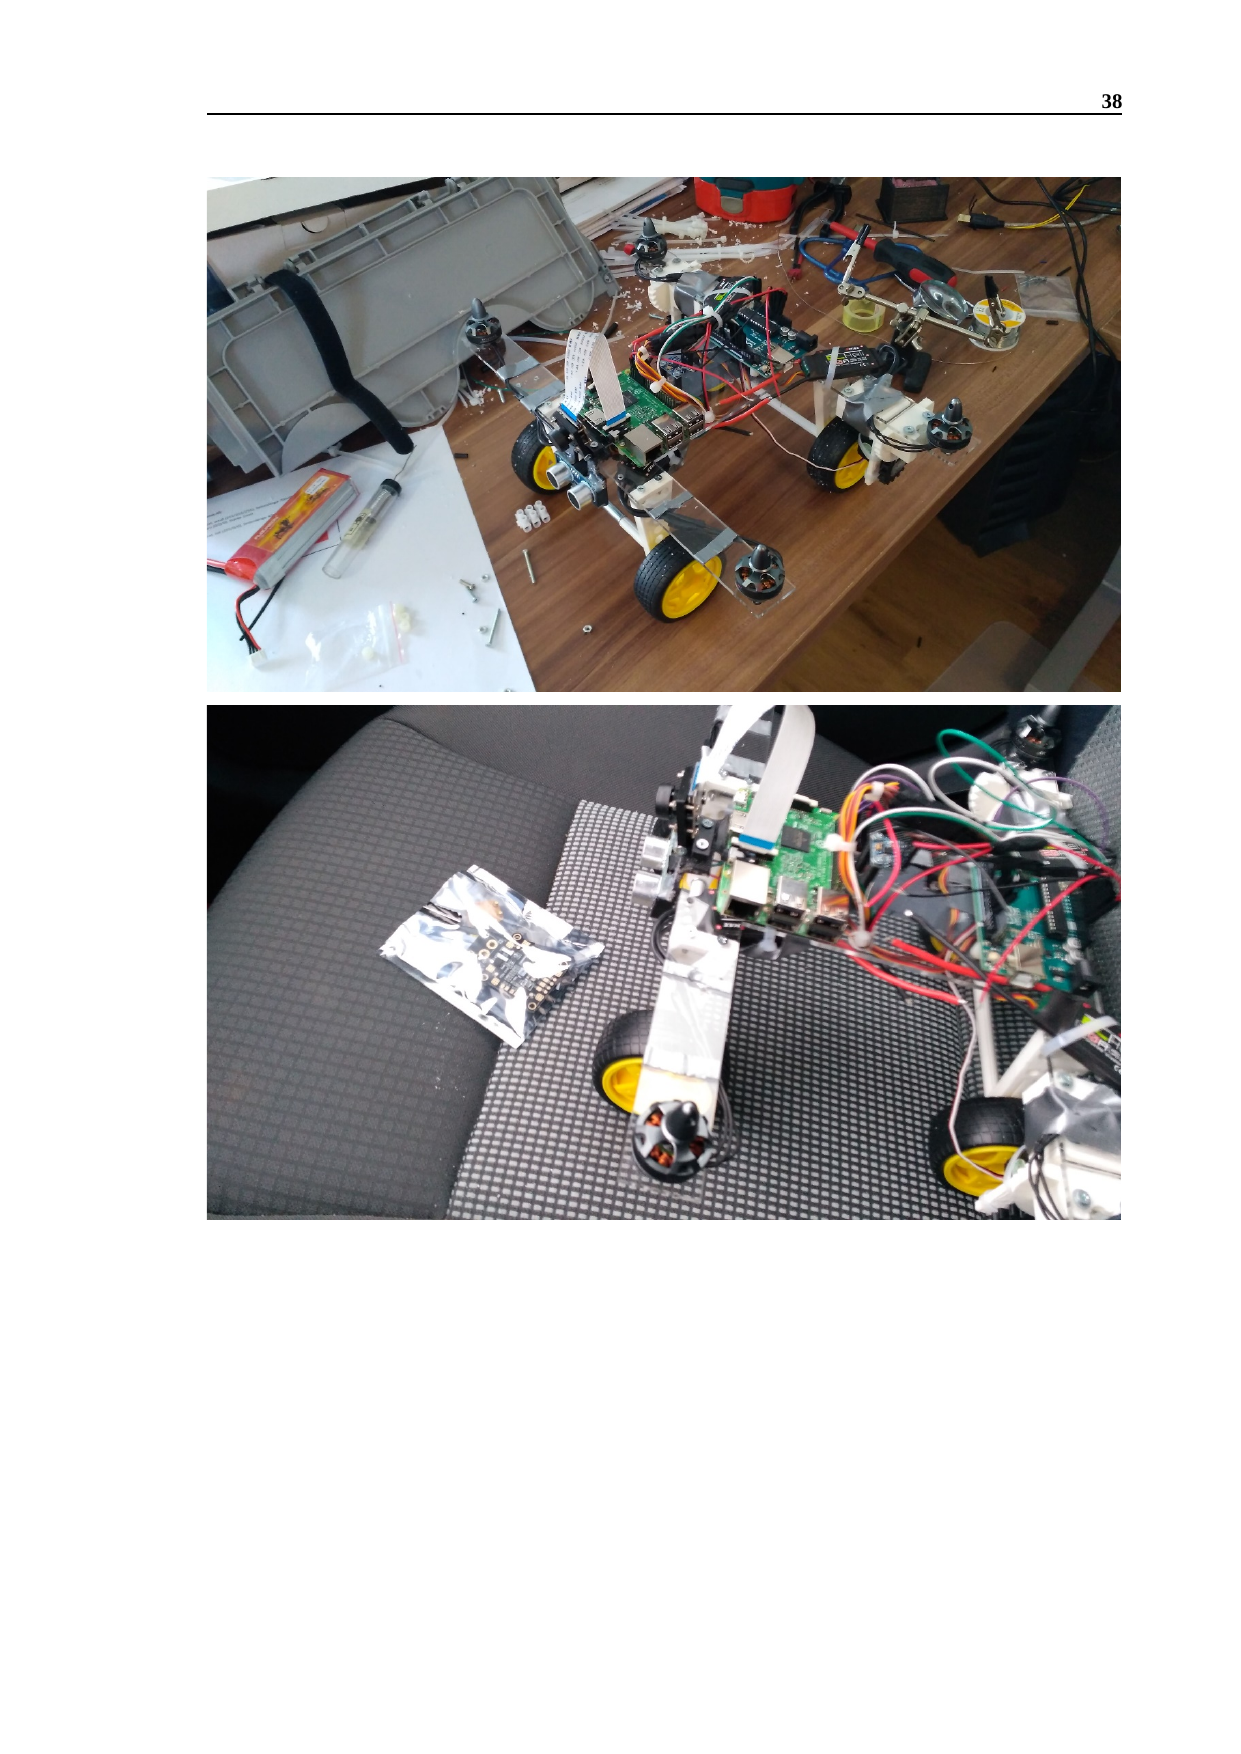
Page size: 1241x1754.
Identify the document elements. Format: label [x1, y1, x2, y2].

picture [206, 705, 1121, 1220]
picture [765, 177, 779, 182]
picture [206, 177, 1121, 692]
